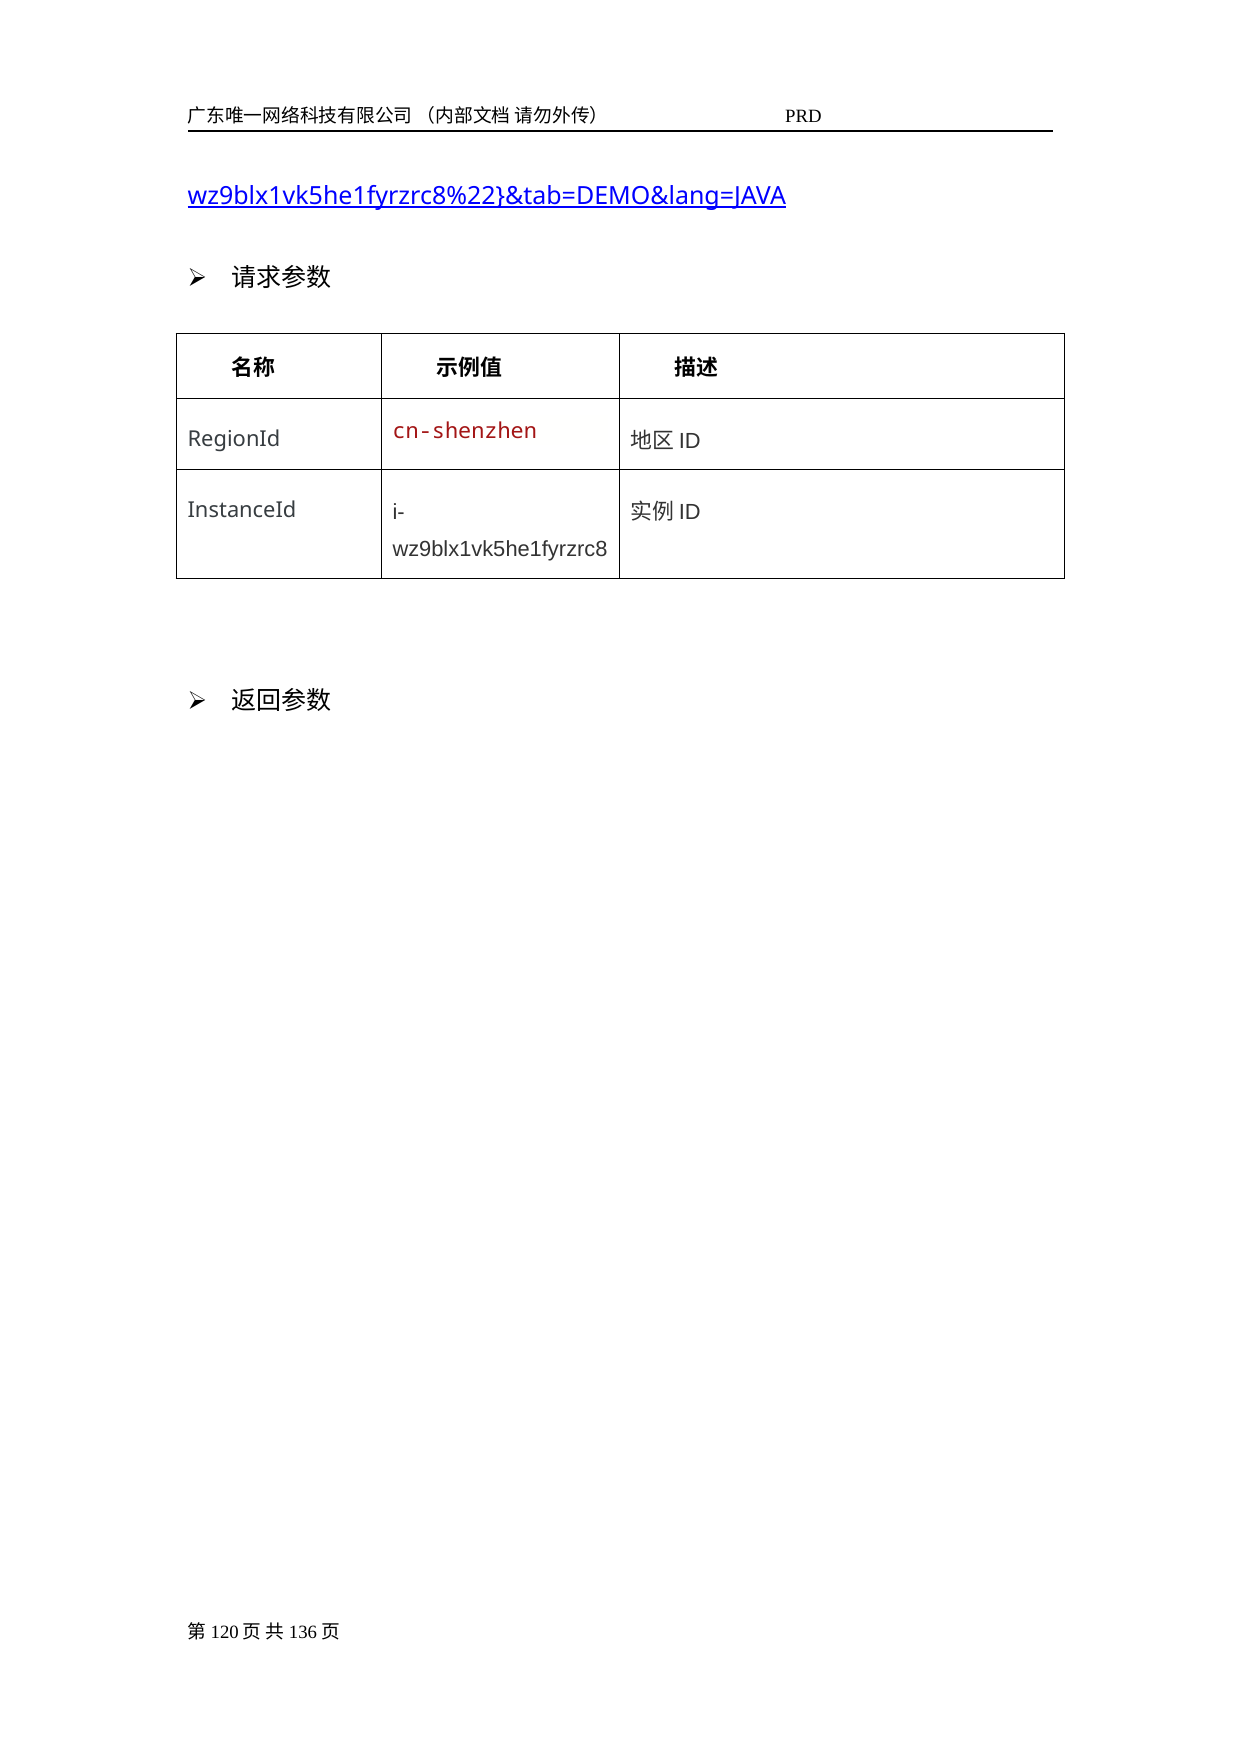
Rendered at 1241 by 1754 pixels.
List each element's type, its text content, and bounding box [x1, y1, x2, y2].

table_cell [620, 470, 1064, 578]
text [187, 162, 1053, 227]
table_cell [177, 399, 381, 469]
list 返回参数 [187, 666, 1053, 731]
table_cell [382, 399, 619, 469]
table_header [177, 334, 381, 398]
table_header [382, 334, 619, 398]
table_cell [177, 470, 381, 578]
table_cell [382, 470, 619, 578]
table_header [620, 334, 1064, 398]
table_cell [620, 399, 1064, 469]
list 请求参数 [187, 243, 1053, 308]
